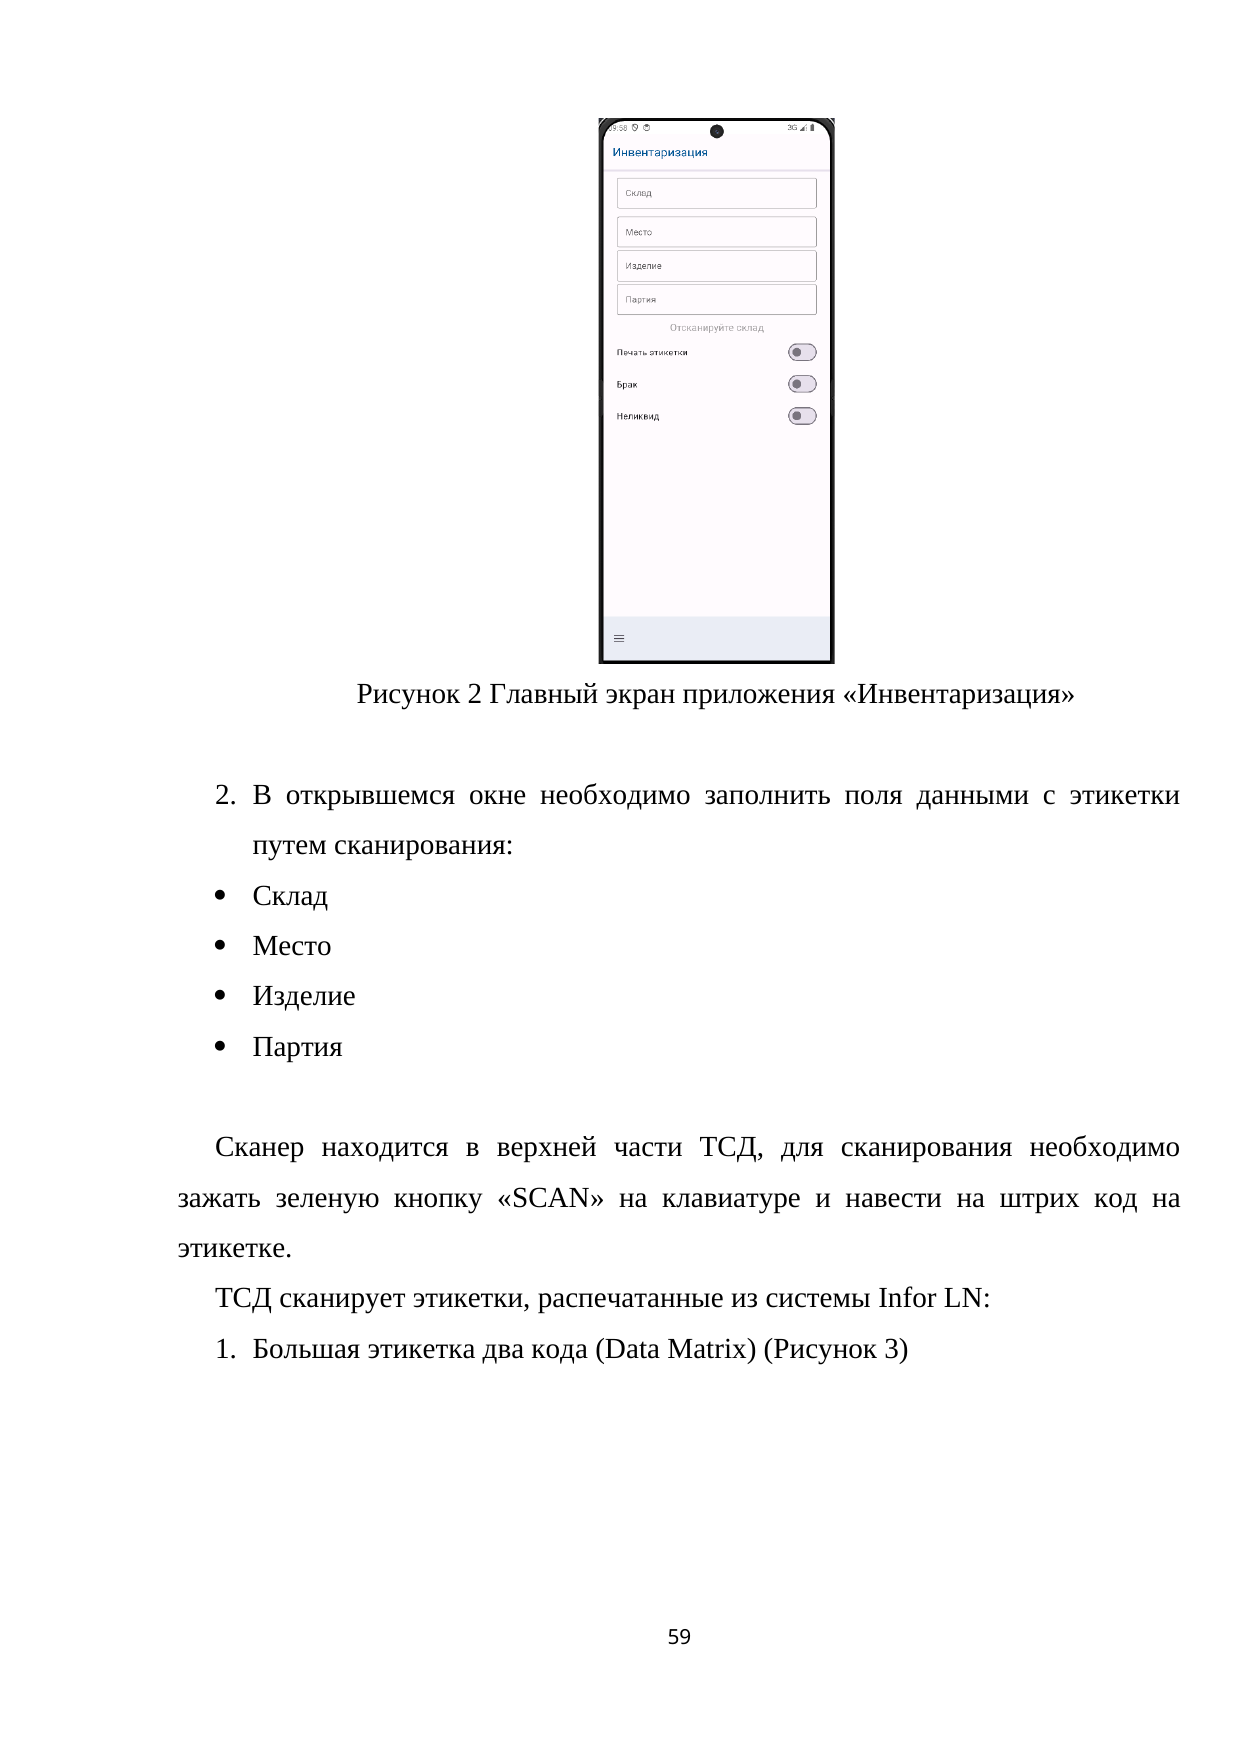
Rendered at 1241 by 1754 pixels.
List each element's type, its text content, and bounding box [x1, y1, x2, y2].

picture [598, 118, 835, 664]
list Место [215, 928, 1181, 962]
list Сканер находится в верхней части ТСД, для сканирования необходимо зажать зеленую кнопку «SCAN» на клавиатуре и навести на штрих код на этикетке. [177, 1129, 1181, 1264]
list Рисунок 2 Главный экран приложения «Инвентаризация» [251, 676, 1181, 710]
list Большая этикетка два кода (Data Matrix) (Рисунок 3) [215, 1331, 1181, 1364]
list Склад [215, 878, 1181, 911]
list В открывшемся окне необходимо заполнить поля данными с этикетки путем сканирования: [215, 777, 1181, 861]
list Партия [215, 1029, 1181, 1062]
list Изделие [215, 978, 1181, 1012]
list ТСД сканирует этикетки, распечатанные из системы Infor LN: [177, 1281, 1181, 1314]
